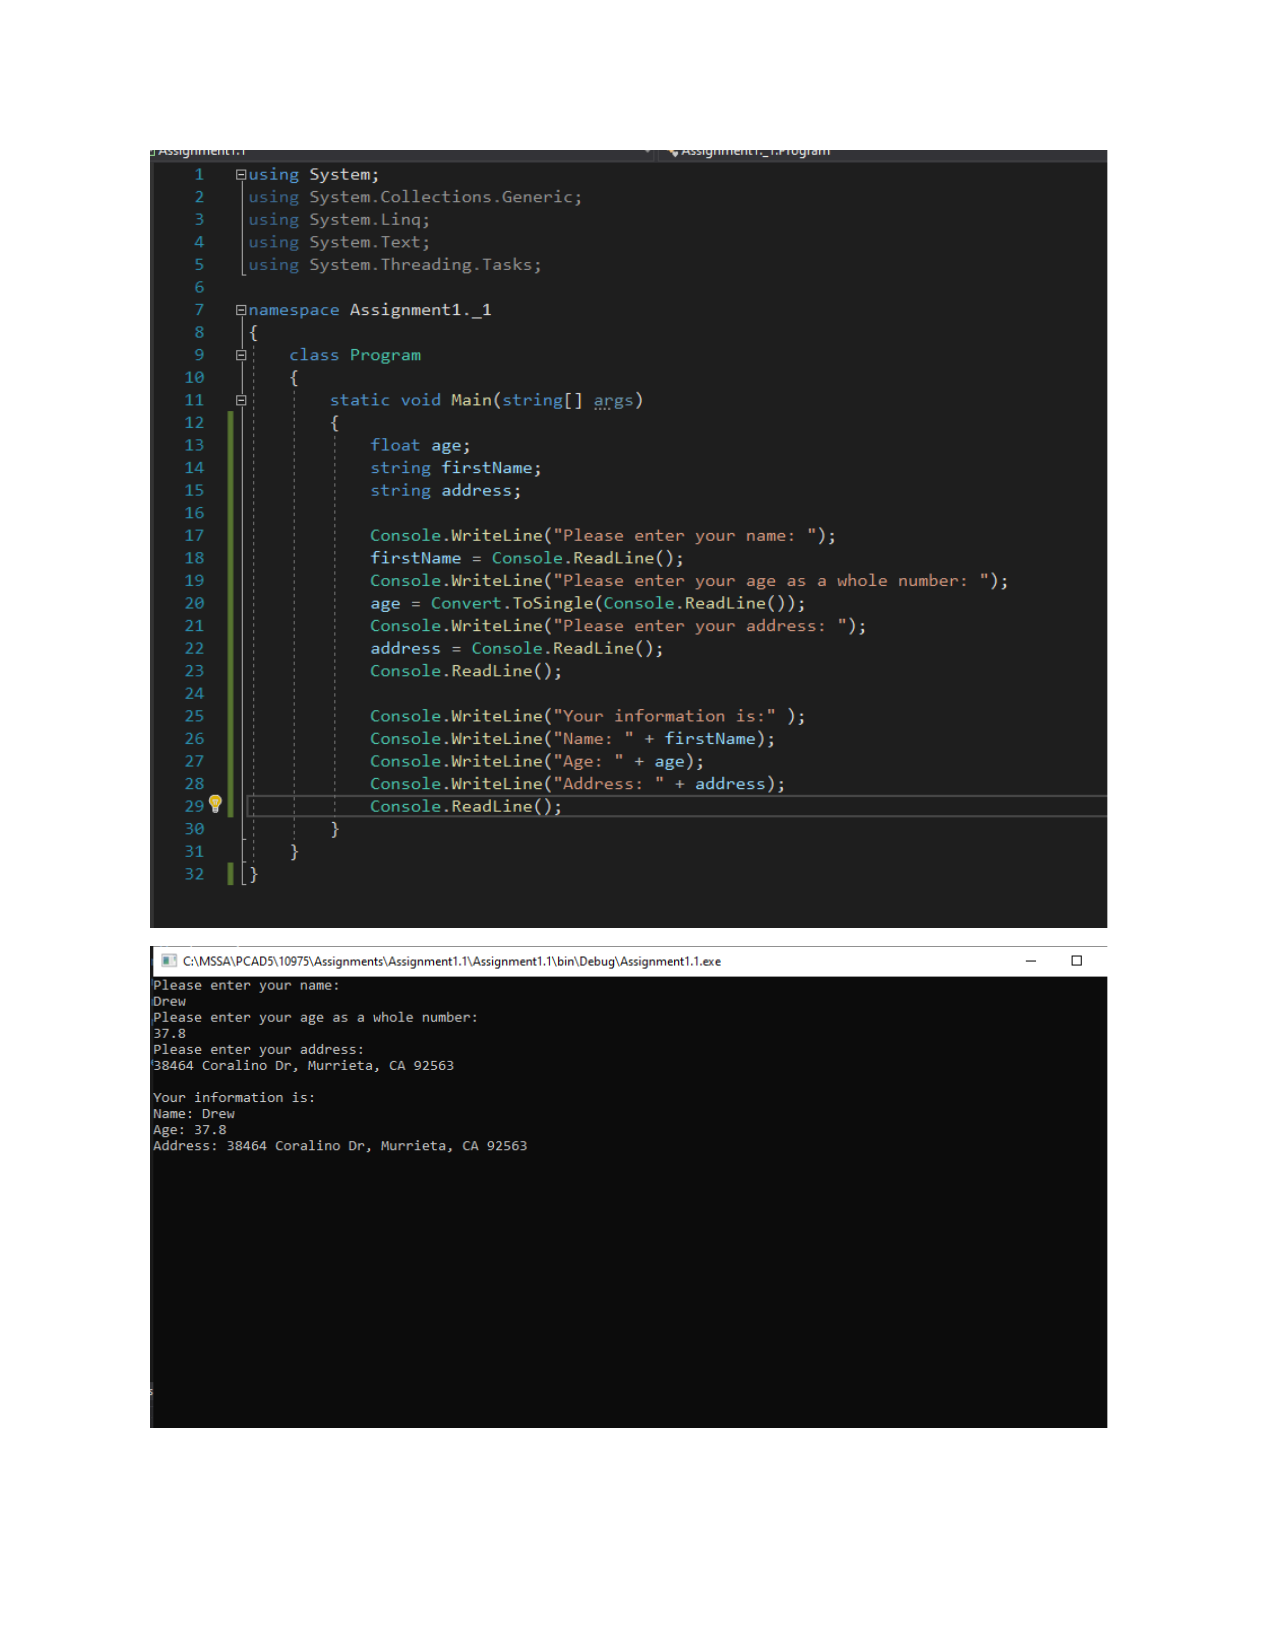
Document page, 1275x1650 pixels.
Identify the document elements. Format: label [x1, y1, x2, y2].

picture [150, 946, 1108, 1428]
picture [150, 150, 1108, 928]
